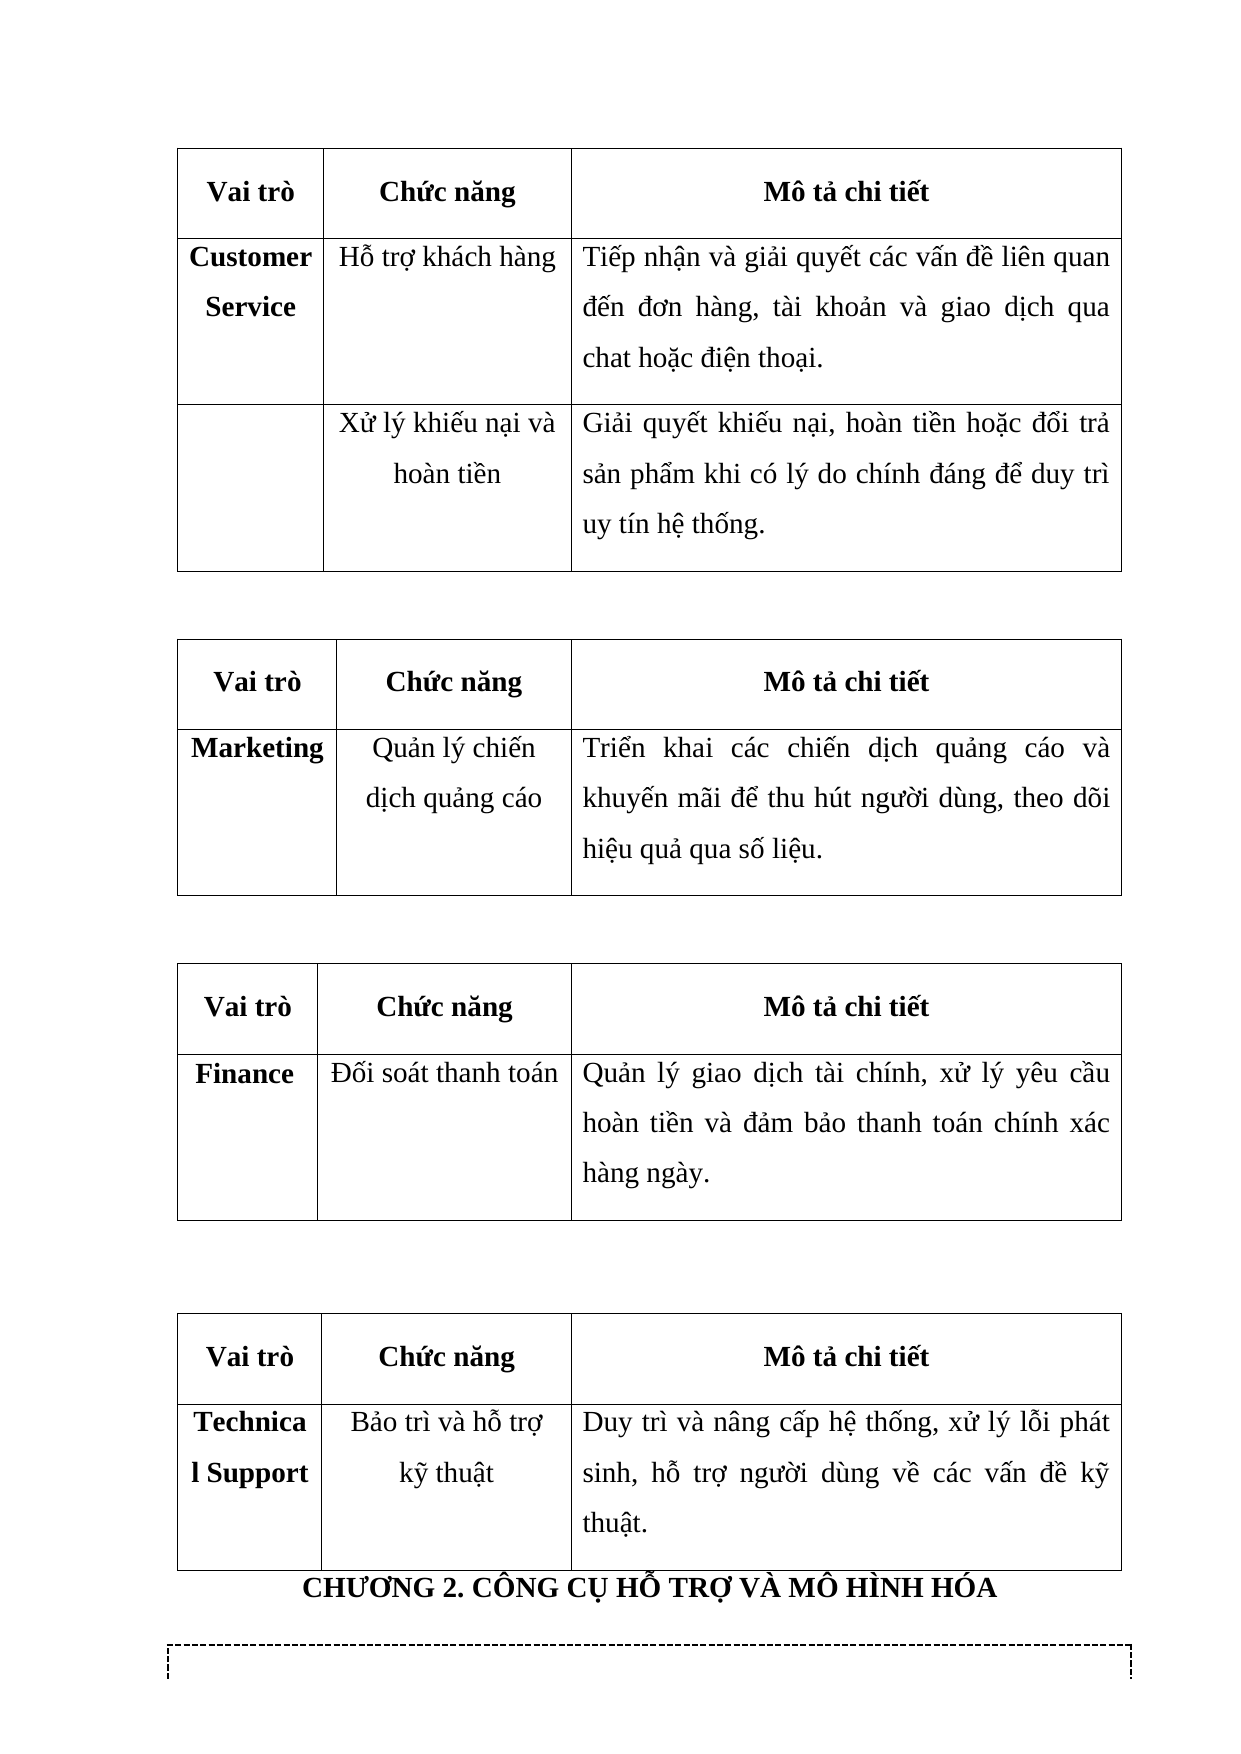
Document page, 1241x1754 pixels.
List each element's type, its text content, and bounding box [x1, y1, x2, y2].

table_cell Quản lý giao dịch tài chính, xử lý yêu cầu hoàn tiền và đảm bảo thanh toán chính xác hàng ngày. [572, 1055, 1121, 1220]
table_cell Triển khai các chiến dịch quảng cáo và khuyến mãi để thu hút người dùng, theo dõi hiệu quả qua số liệu. [572, 730, 1121, 895]
table_header Chức năng [322, 1314, 571, 1403]
table_header Vai trò [178, 964, 317, 1054]
text CÔNG CỤ HỖ TRỢ VÀ MÔ HÌNH HÓA [177, 1571, 1122, 1604]
table_header Mô tả chi tiết [572, 149, 1121, 238]
table_header Vai trò [178, 1314, 321, 1403]
table_header Mô tả chi tiết [572, 964, 1121, 1054]
table_cell Giải quyết khiếu nại, hoàn tiền hoặc đổi trả sản phẩm khi có lý do chính đáng để duy trì uy tín hệ thống. [572, 405, 1121, 571]
table_header Mô tả chi tiết [572, 640, 1121, 729]
table_header Chức năng [337, 640, 571, 729]
table_cell Quản lý chiến dịch quảng cáo [337, 730, 571, 895]
table_cell [178, 405, 323, 571]
table_cell Duy trì và nâng cấp hệ thống, xử lý lỗi phát sinh, hỗ trợ người dùng về các vấn đề kỹ thuật. [572, 1405, 1121, 1569]
table_header Chức năng [318, 964, 571, 1054]
table_cell Customer Service [178, 239, 323, 404]
table_cell Hỗ trợ khách hàng [324, 239, 571, 404]
table_cell Marketing [178, 730, 336, 895]
table_header Mô tả chi tiết [572, 1314, 1121, 1403]
table_cell Bảo trì và hỗ trợ kỹ thuật [322, 1405, 571, 1569]
table_cell Tiếp nhận và giải quyết các vấn đề liên quan đến đơn hàng, tài khoản và giao dịch qua chat hoặc điện thoại. [572, 239, 1121, 404]
table_cell Xử lý khiếu nại và hoàn tiền [324, 405, 571, 571]
table_cell Technical Support [178, 1405, 321, 1569]
table_header Chức năng [324, 149, 571, 238]
table_header Vai trò [178, 640, 336, 729]
table_header Vai trò [178, 149, 323, 238]
table_cell Đối soát thanh toán [318, 1055, 571, 1220]
table_cell [178, 1055, 317, 1220]
